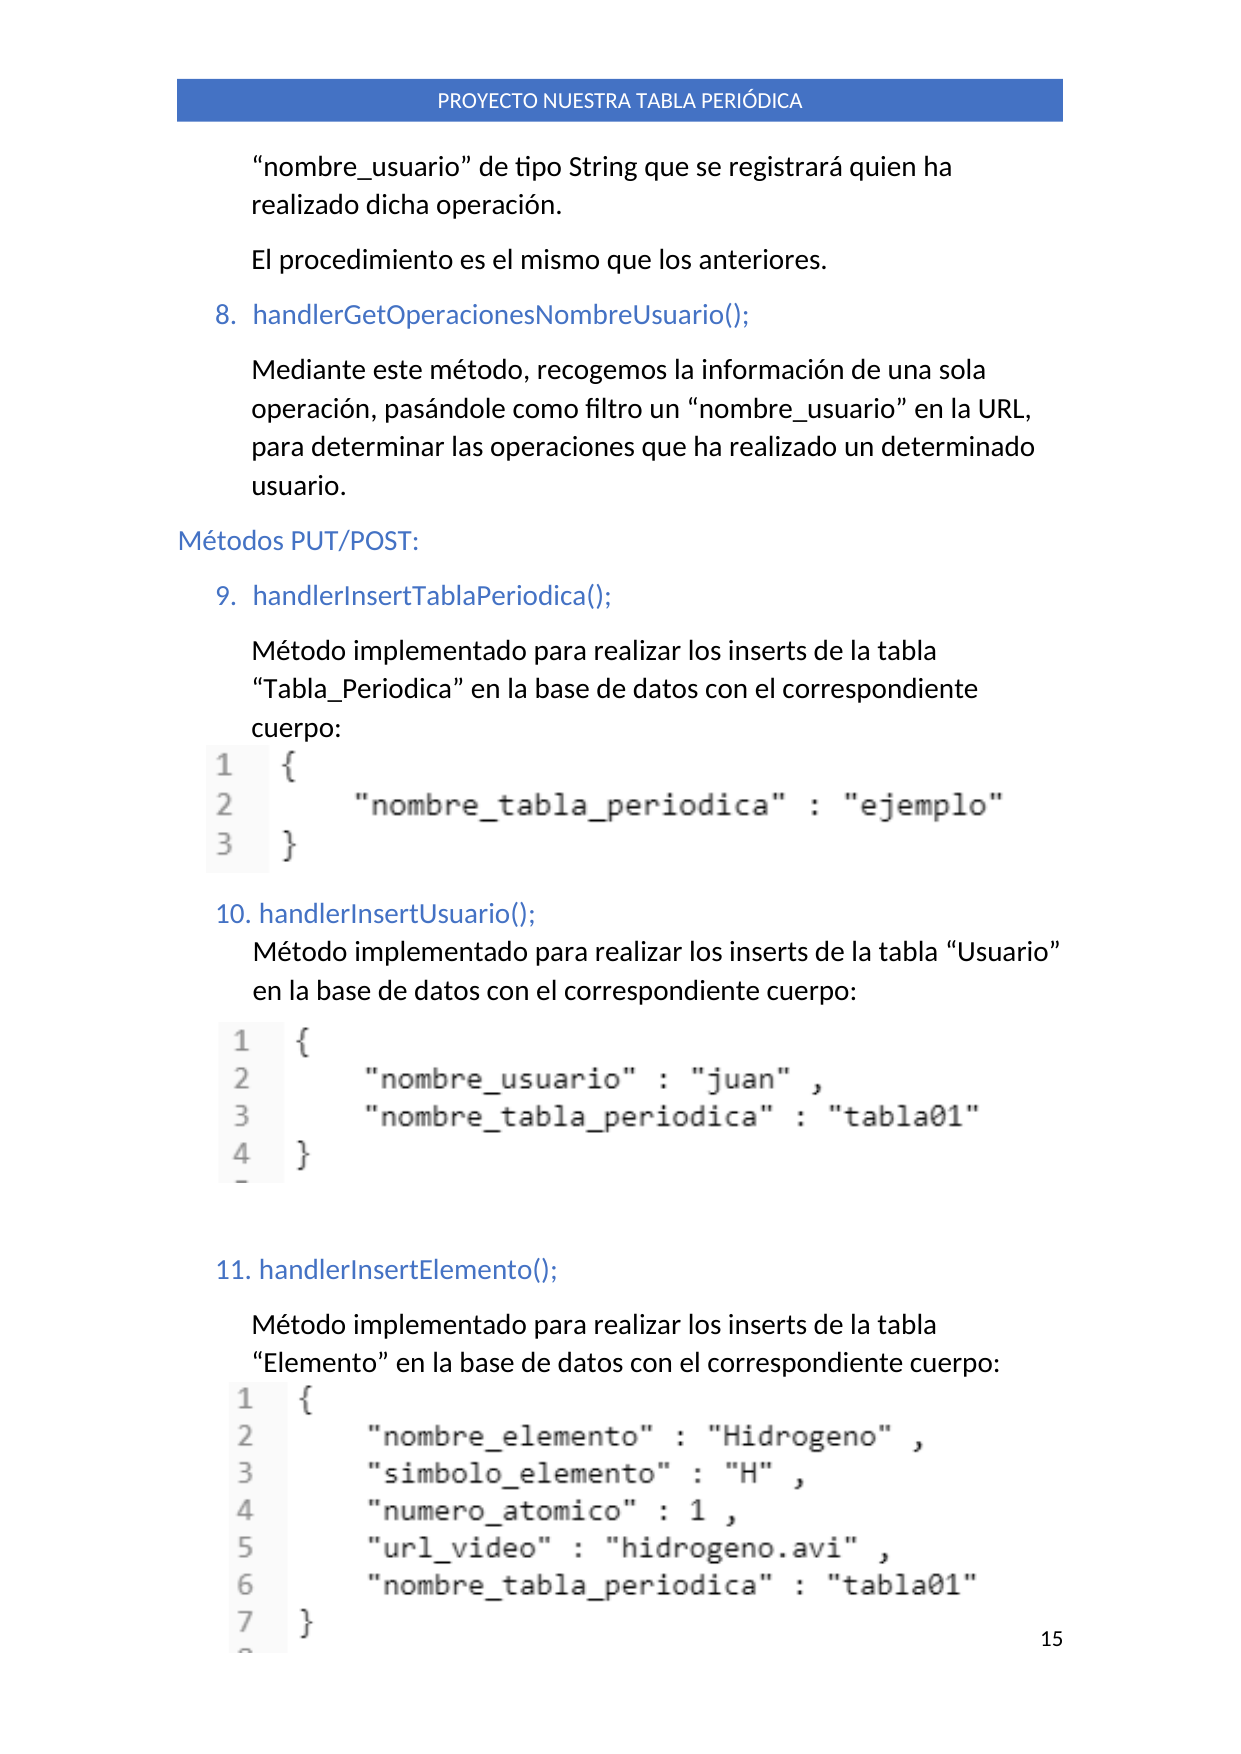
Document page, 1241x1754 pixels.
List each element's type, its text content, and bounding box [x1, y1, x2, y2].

text Método implementado para realizar los inserts de la tabla “Elemento” en la base de datos con el correspondiente cuerpo: [251, 1306, 1063, 1380]
picture [228, 1382, 1012, 1653]
picture [218, 1022, 1023, 1183]
list handlerGetOperacionesNombreUsuario(); [215, 296, 1063, 332]
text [251, 148, 1063, 222]
list Método implementado para realizar los inserts de la tabla “Usuario” en la base de datos con el correspondiente cuerpo: [252, 933, 1063, 1007]
picture [206, 745, 1034, 873]
text El procedimiento es el mismo que los anteriores. [251, 241, 1063, 277]
list handlerInsertElemento(); [215, 1251, 1063, 1287]
text Método implementado para realizar los inserts de la tabla “Tabla_Periodica” en la base de datos con el correspondiente cuerpo: [251, 632, 1063, 744]
list handlerInsertTablaPeriodica(); [215, 577, 1063, 612]
text Mediante este método, recogemos la información de una sola operación, pasándole como filtro un “nombre_usuario” en la URL, para determinar las operaciones que ha realizado un determinado usuario. [251, 351, 1063, 502]
text Métodos PUT/POST: [177, 522, 1063, 557]
